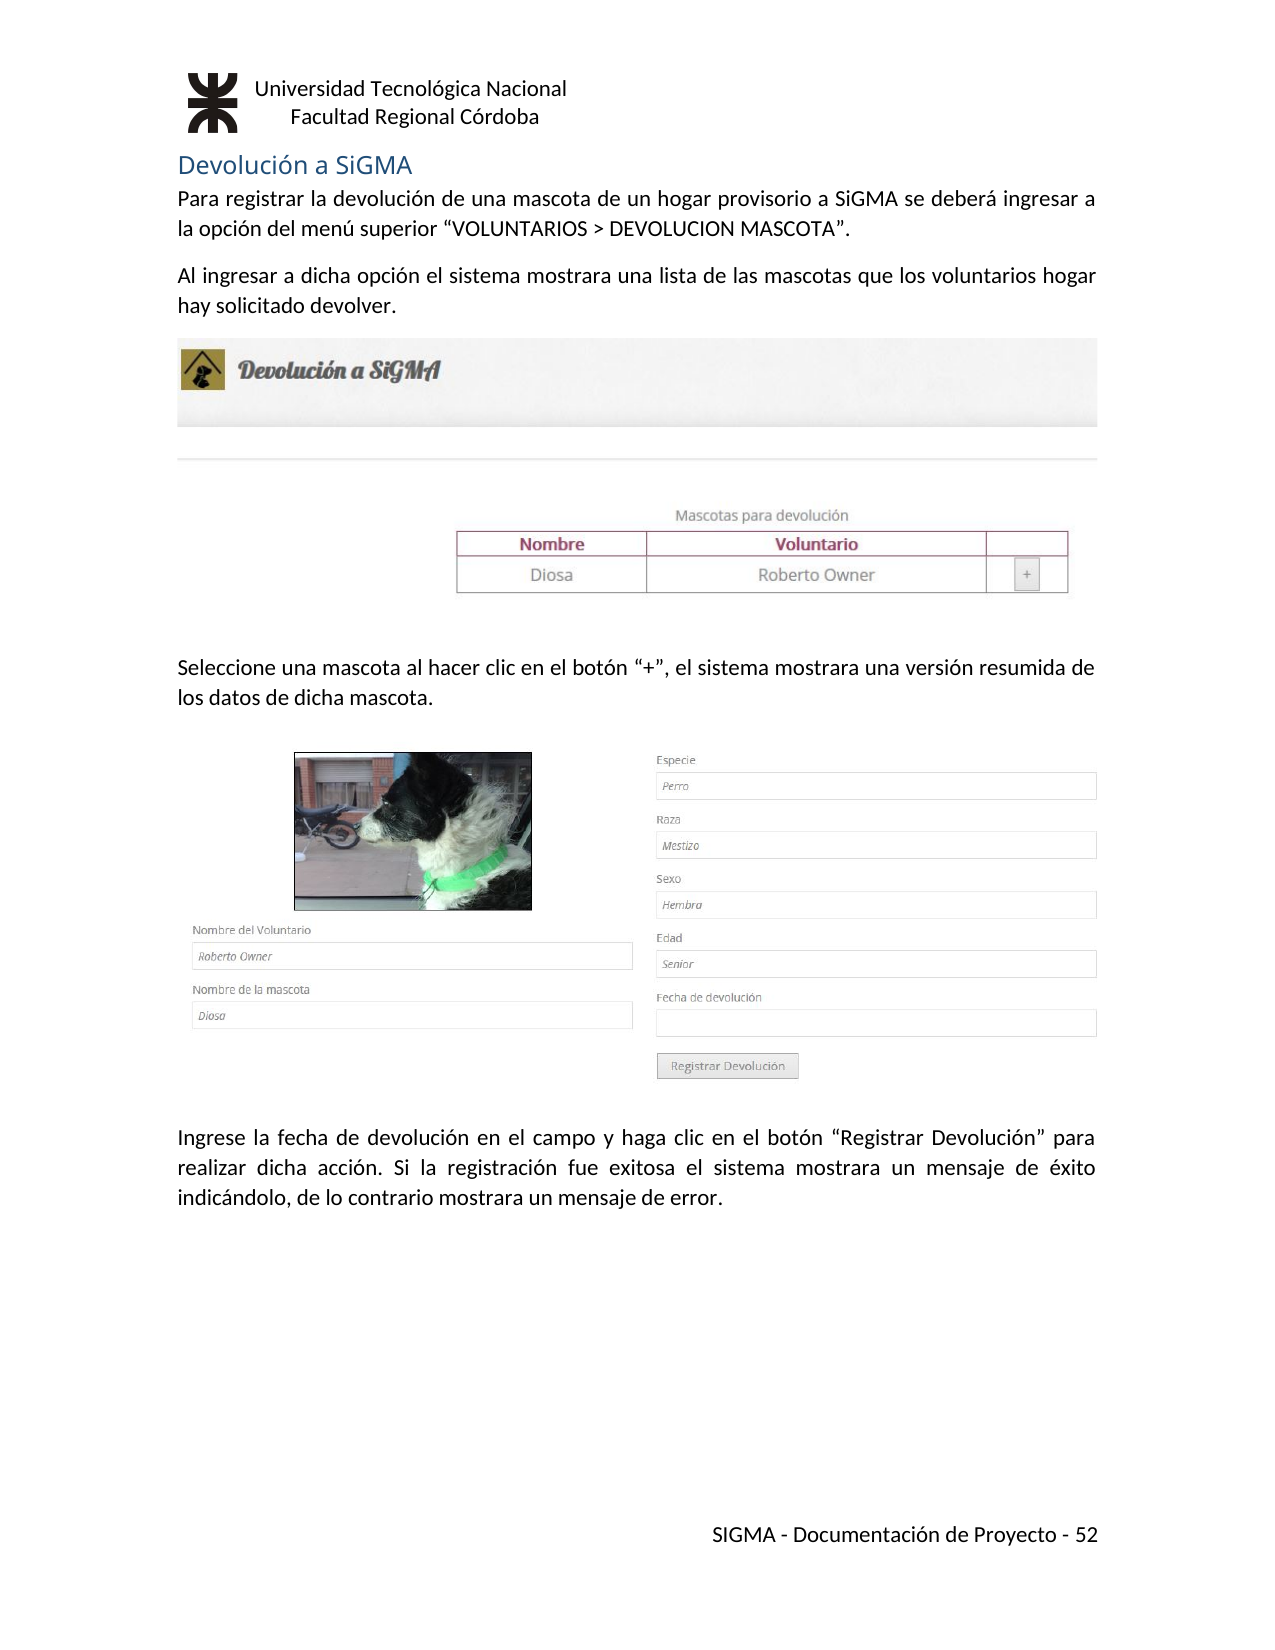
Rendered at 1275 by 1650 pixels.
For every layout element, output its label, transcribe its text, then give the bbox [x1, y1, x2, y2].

picture [188, 73, 238, 133]
picture [177, 730, 1098, 1104]
subtitle Devolución a SiGMA [177, 148, 1098, 182]
picture [177, 338, 1098, 634]
text Seleccione una mascota al hacer clic en el botón “+”, el sistema mostrara una versión resumida de los datos de dicha mascota. [177, 653, 1098, 711]
text Al ingresar a dicha opción el sistema mostrara una lista de las mascotas que los voluntarios hogar hay solicitado devolver. [177, 261, 1098, 320]
text Para registrar la devolución de una mascota de un hogar provisorio a SiGMA se deberá ingresar a la opción del menú superior “VOLUNTARIOS > DEVOLUCION MASCOTA”. [177, 184, 1098, 243]
text Ingrese la fecha de devolución en el campo y haga clic en el botón “Registrar Devolución” para realizar dicha acción. Si la registración fue exitosa el sistema mostrara un mensaje de éxito indicándolo, de lo contrario mostrara un mensaje de error. [177, 1123, 1098, 1211]
